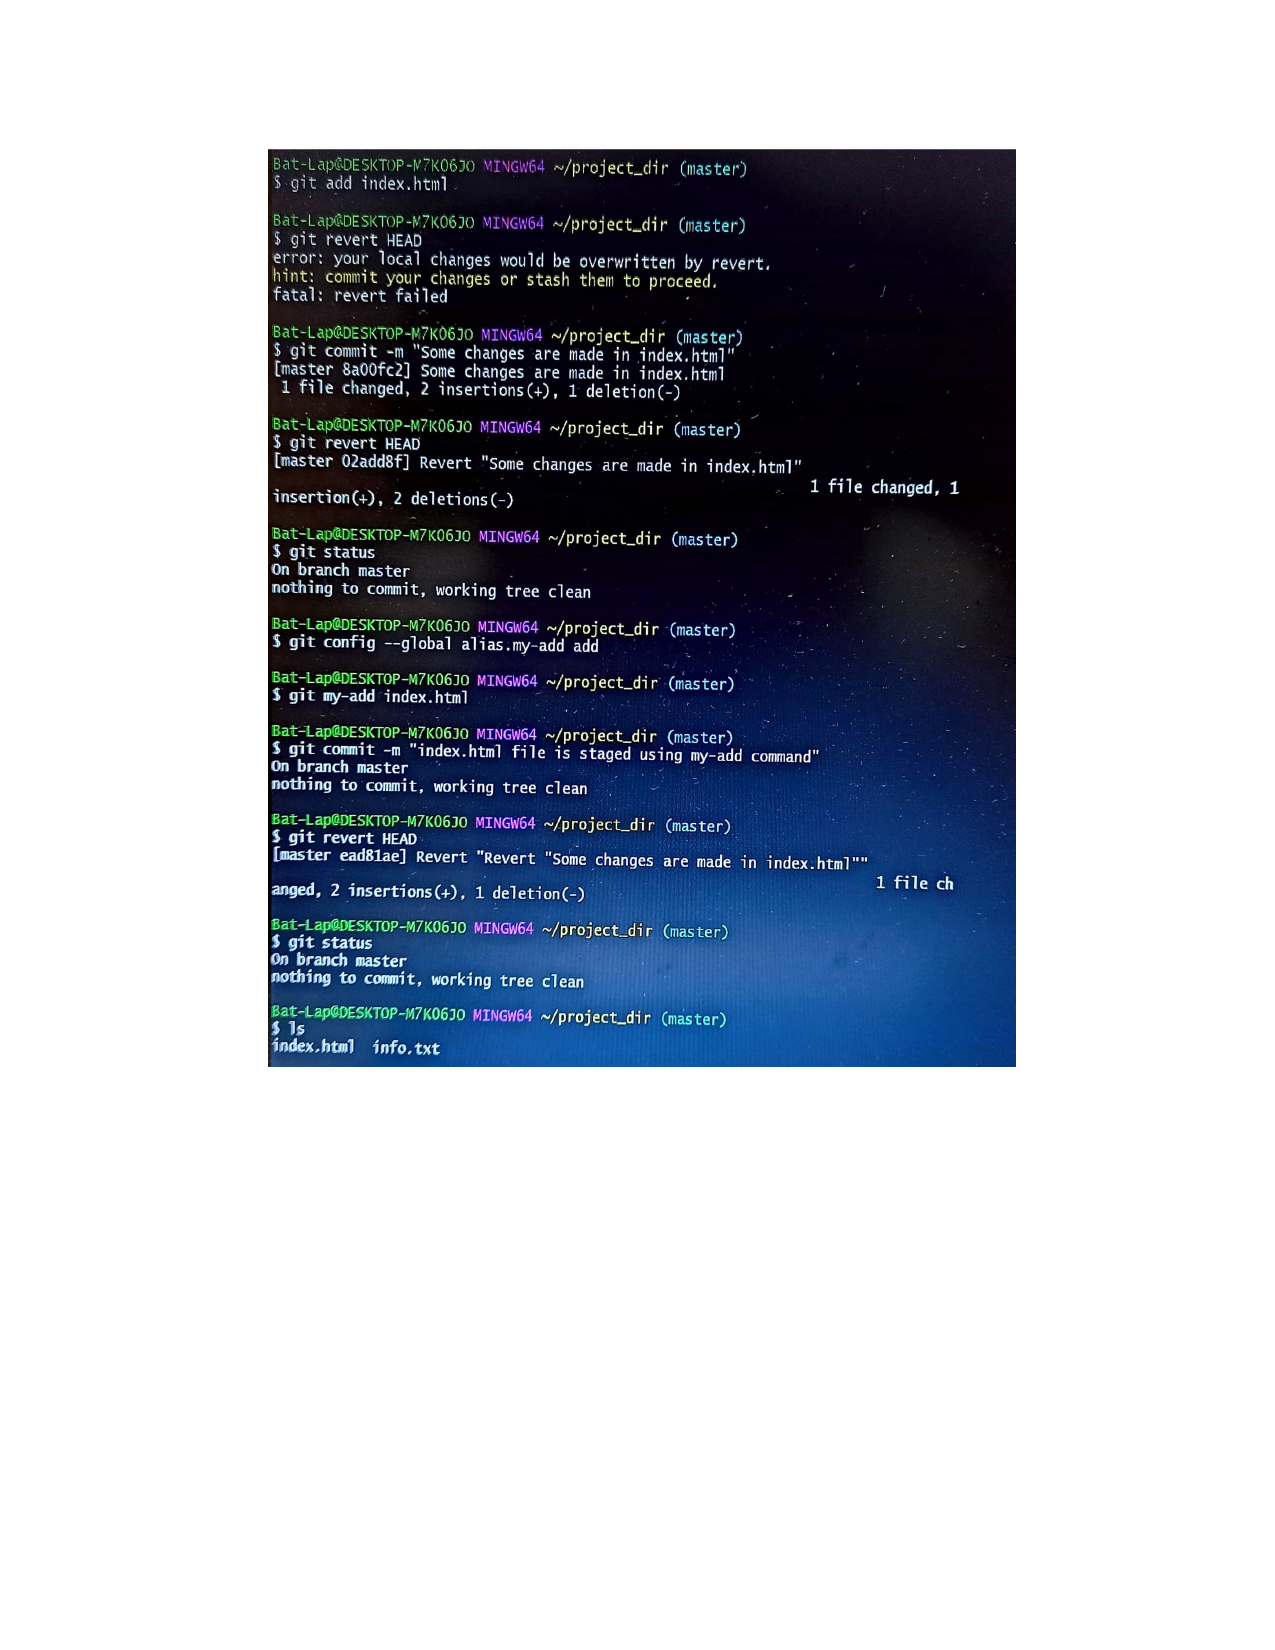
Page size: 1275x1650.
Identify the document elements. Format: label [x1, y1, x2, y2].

picture [268, 149, 1016, 1067]
